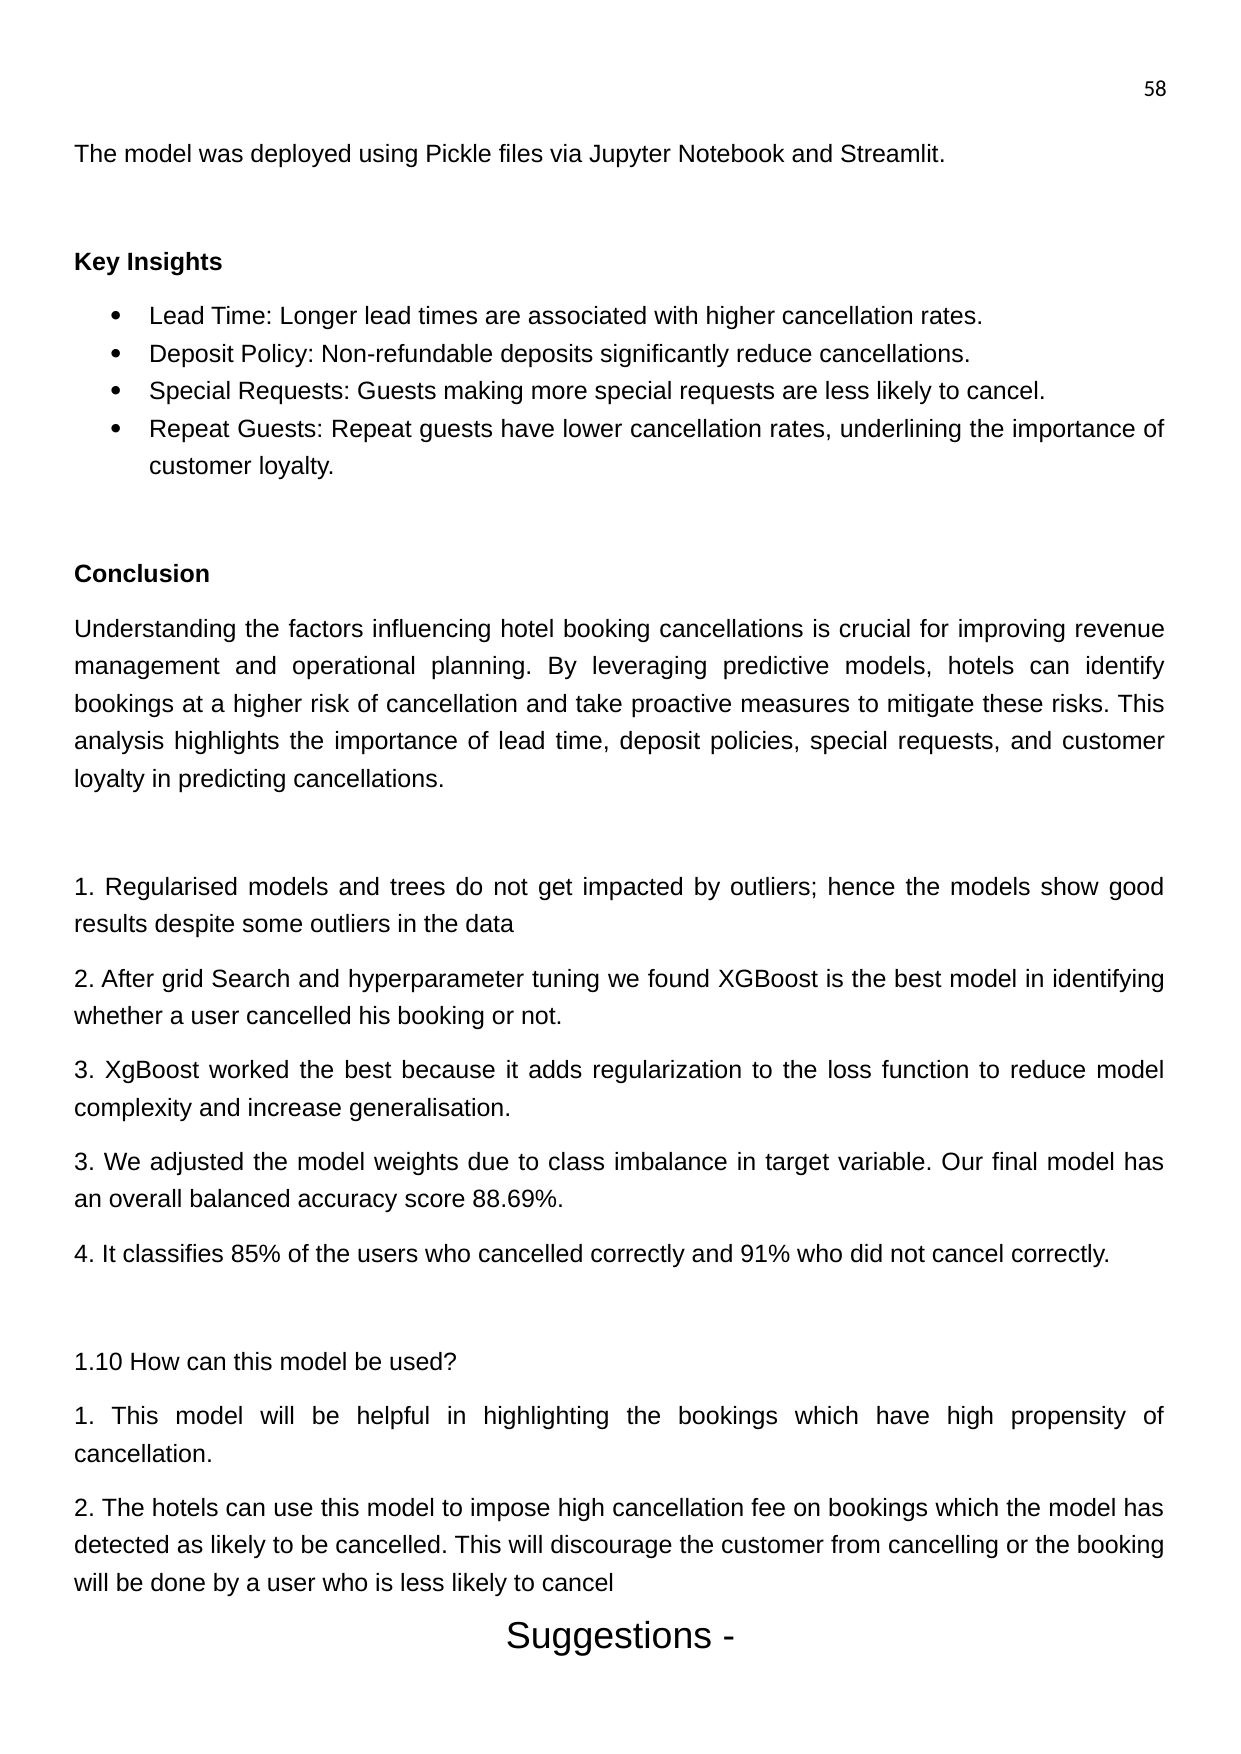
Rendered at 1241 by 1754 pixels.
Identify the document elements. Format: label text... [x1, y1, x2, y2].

text 1. Regularised models and trees do not get impacted by outliers; hence the models show good results despite some outliers in the data [74, 863, 1166, 938]
text Conclusion [74, 551, 1166, 588]
text Suggestions - [74, 1613, 1166, 1656]
text The model was deployed using Pickle files via Jupyter Notebook and Streamlit. [74, 130, 1166, 167]
text 1. This model will be helpful in highlighting the bookings which have high propensity of cancellation. [74, 1392, 1166, 1467]
text 4. It classifies 85% of the users who cancelled correctly and 91% who did not cancel correctly. [74, 1230, 1166, 1267]
text Understanding the factors influencing hotel booking cancellations is crucial for improving revenue management and operational planning. By leveraging predictive models, hotels can identify bookings at a higher risk of cancellation and take proactive measures to mitigate these risks. This analysis highlights the importance of lead time, deposit policies, special requests, and customer loyalty in predicting cancellations. [74, 605, 1166, 792]
text 3. We adjusted the model weights due to class imbalance in target variable. Our final model has an overall balanced accuracy score 88.69%. [74, 1138, 1166, 1213]
text Key Insights [74, 238, 1166, 276]
list Repeat Guests: Repeat guests have lower cancellation rates, underlining the importance of customer loyalty. [111, 405, 1166, 480]
list Special Requests: Guests making more special requests are less likely to cancel. [111, 367, 1166, 405]
text 2. After grid Search and hyperparameter tuning we found XGBoost is the best model in identifying whether a user cancelled his booking or not. [74, 955, 1166, 1030]
text 3. XgBoost worked the best because it adds regularization to the loss function to reduce model complexity and increase generalisation. [74, 1047, 1166, 1122]
text 2. The hotels can use this model to impose high cancellation fee on bookings which the model has detected as likely to be cancelled. This will discourage the customer from cancelling or the booking will be done by a user who is less likely to cancel [74, 1484, 1166, 1597]
list Deposit Policy: Non-refundable deposits significantly reduce cancellations. [111, 330, 1166, 367]
text 1.10 How can this model be used? [74, 1338, 1166, 1376]
list Lead Time: Longer lead times are associated with higher cancellation rates. [111, 292, 1166, 330]
